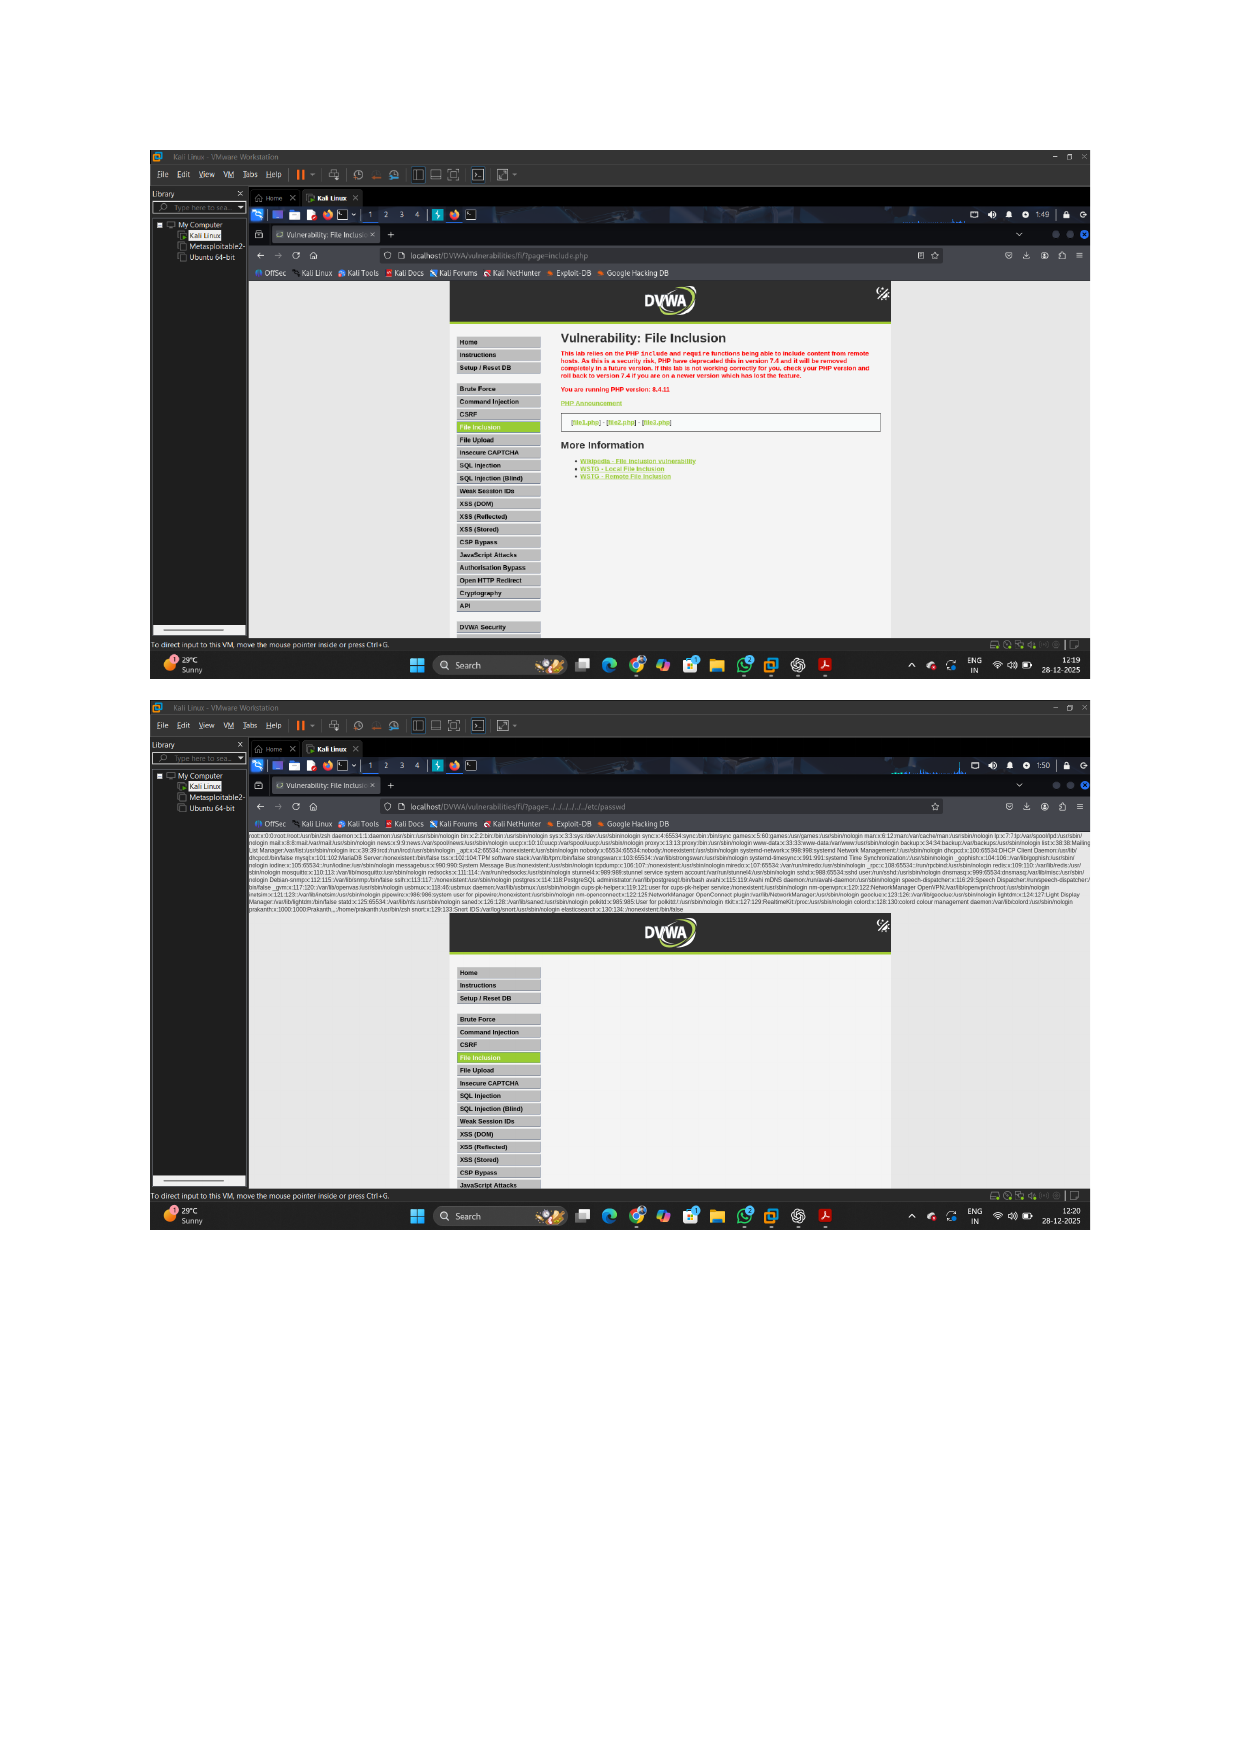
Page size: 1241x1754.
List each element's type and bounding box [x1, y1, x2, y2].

picture [150, 700, 1091, 1230]
picture [150, 150, 1091, 679]
